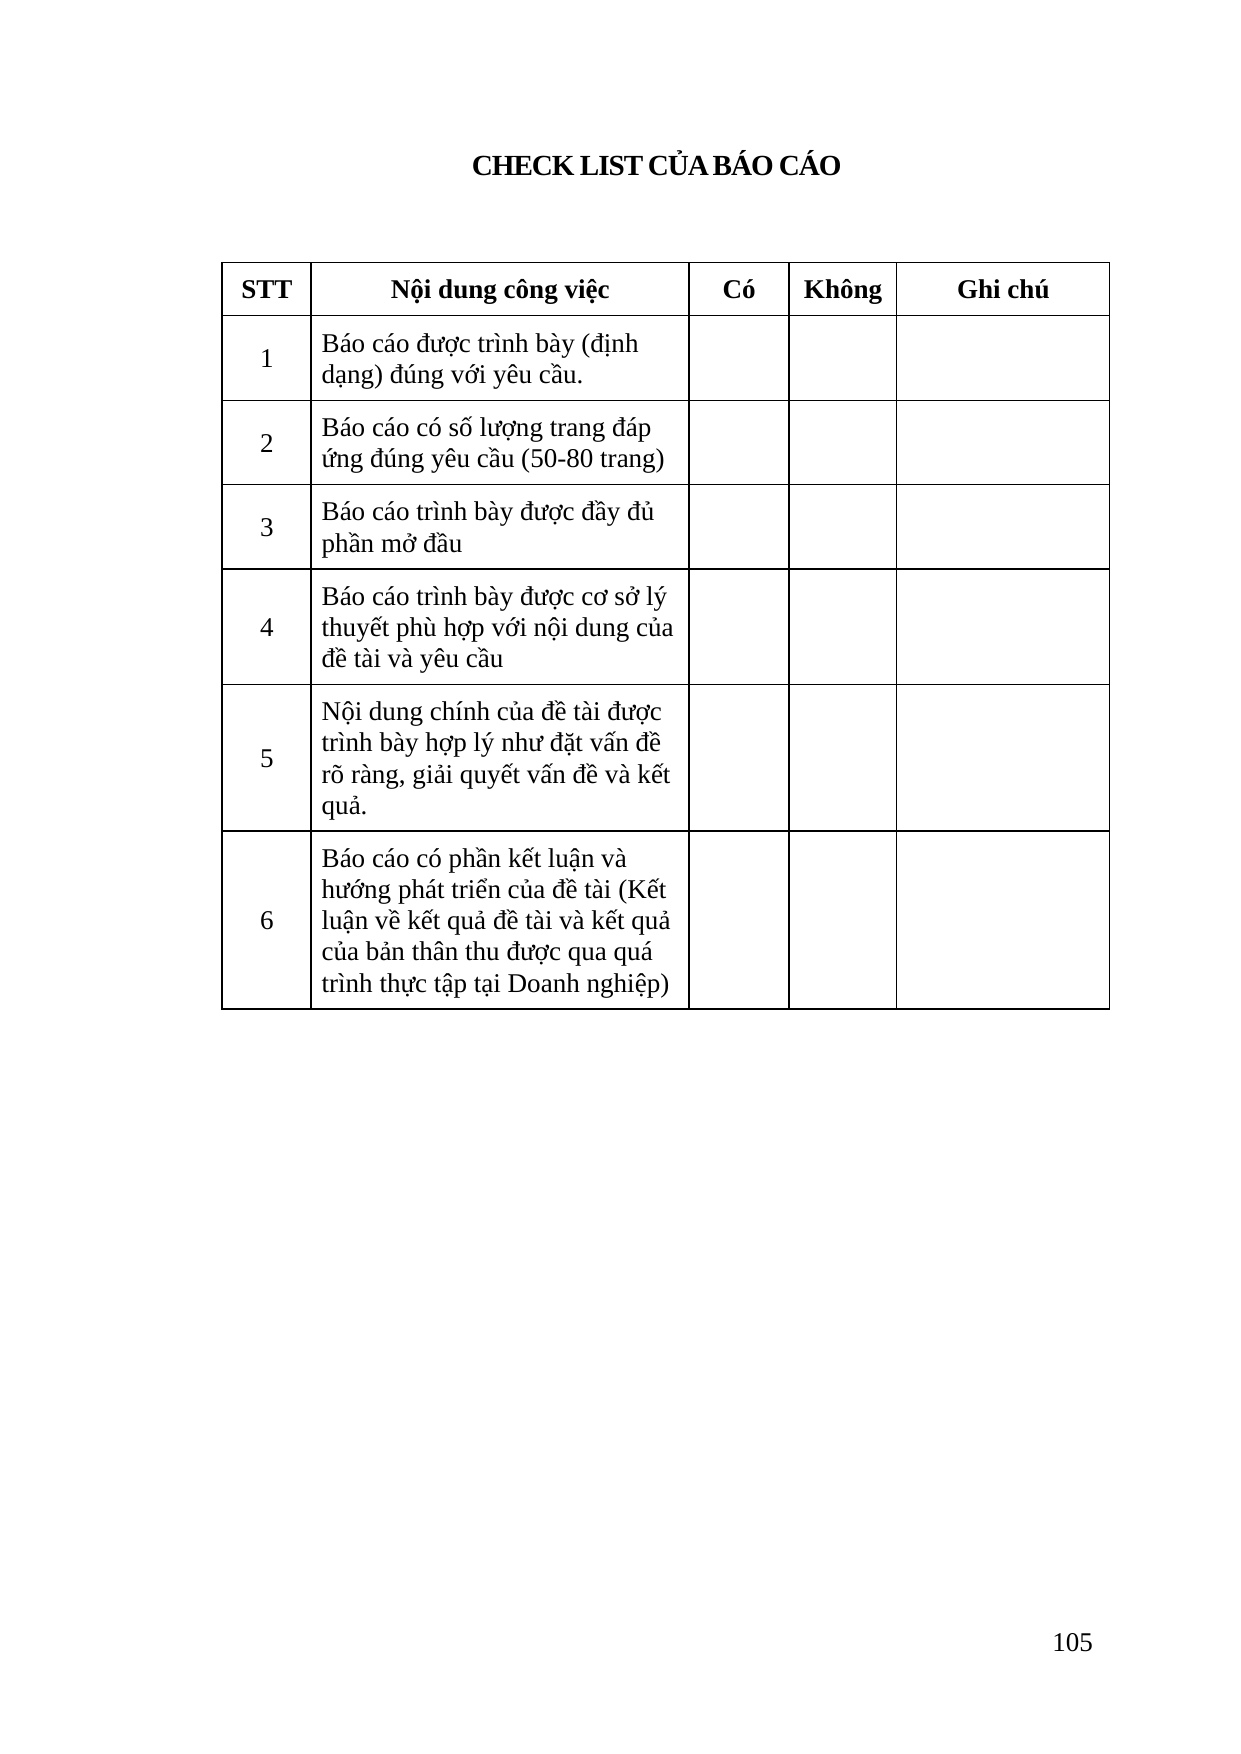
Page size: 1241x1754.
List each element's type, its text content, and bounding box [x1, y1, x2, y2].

table_cell [897, 832, 1109, 1008]
title CHECK LIST CỦA BÁO CÁO [221, 148, 1092, 181]
table_header Không [790, 263, 896, 315]
table_cell Báo cáo trình bày được cơ sở lý thuyết phù hợp với nội dung của đề tài và yêu cầu [312, 570, 688, 684]
table_cell [897, 401, 1109, 484]
table_cell 6 [223, 832, 310, 1008]
table_cell [790, 401, 896, 484]
table_cell 5 [223, 685, 310, 830]
table_cell Báo cáo được trình bày (định dạng) đúng với yêu cầu. [312, 316, 688, 399]
table_cell [897, 685, 1109, 830]
table_cell [690, 485, 788, 568]
table_cell [790, 316, 896, 399]
table_cell Báo cáo có số lượng trang đáp ứng đúng yêu cầu (50-80 trang) [312, 401, 688, 484]
table_cell [897, 485, 1109, 568]
table_cell [690, 570, 788, 684]
table_cell [690, 685, 788, 830]
table_cell 2 [223, 401, 310, 484]
table_cell 1 [223, 316, 310, 399]
table_cell [790, 570, 896, 684]
table_cell [790, 685, 896, 830]
table_cell [690, 832, 788, 1008]
table_cell [790, 832, 896, 1008]
table_header Ghi chú [897, 263, 1109, 315]
table_cell [897, 316, 1109, 399]
table_cell [897, 570, 1109, 684]
table_cell [690, 316, 788, 399]
table_cell 4 [223, 570, 310, 684]
table_header Nội dung công việc [312, 263, 688, 315]
table_cell 3 [223, 485, 310, 568]
table_cell Nội dung chính của đề tài được trình bày hợp lý như đặt vấn đề rõ ràng, giải quyết vấn đề và kết quả. [312, 685, 688, 830]
table_cell Báo cáo trình bày được đầy đủ phần mở đầu [312, 485, 688, 568]
table_header STT [223, 263, 310, 315]
table_cell [790, 485, 896, 568]
table_cell [690, 401, 788, 484]
table_header Có [690, 263, 788, 315]
table_cell Báo cáo có phần kết luận và hướng phát triển của đề tài (Kết luận về kết quả đề tài và kết quả của bản thân thu được qua quá trình thực tập tại Doanh nghiệp) [312, 832, 688, 1008]
